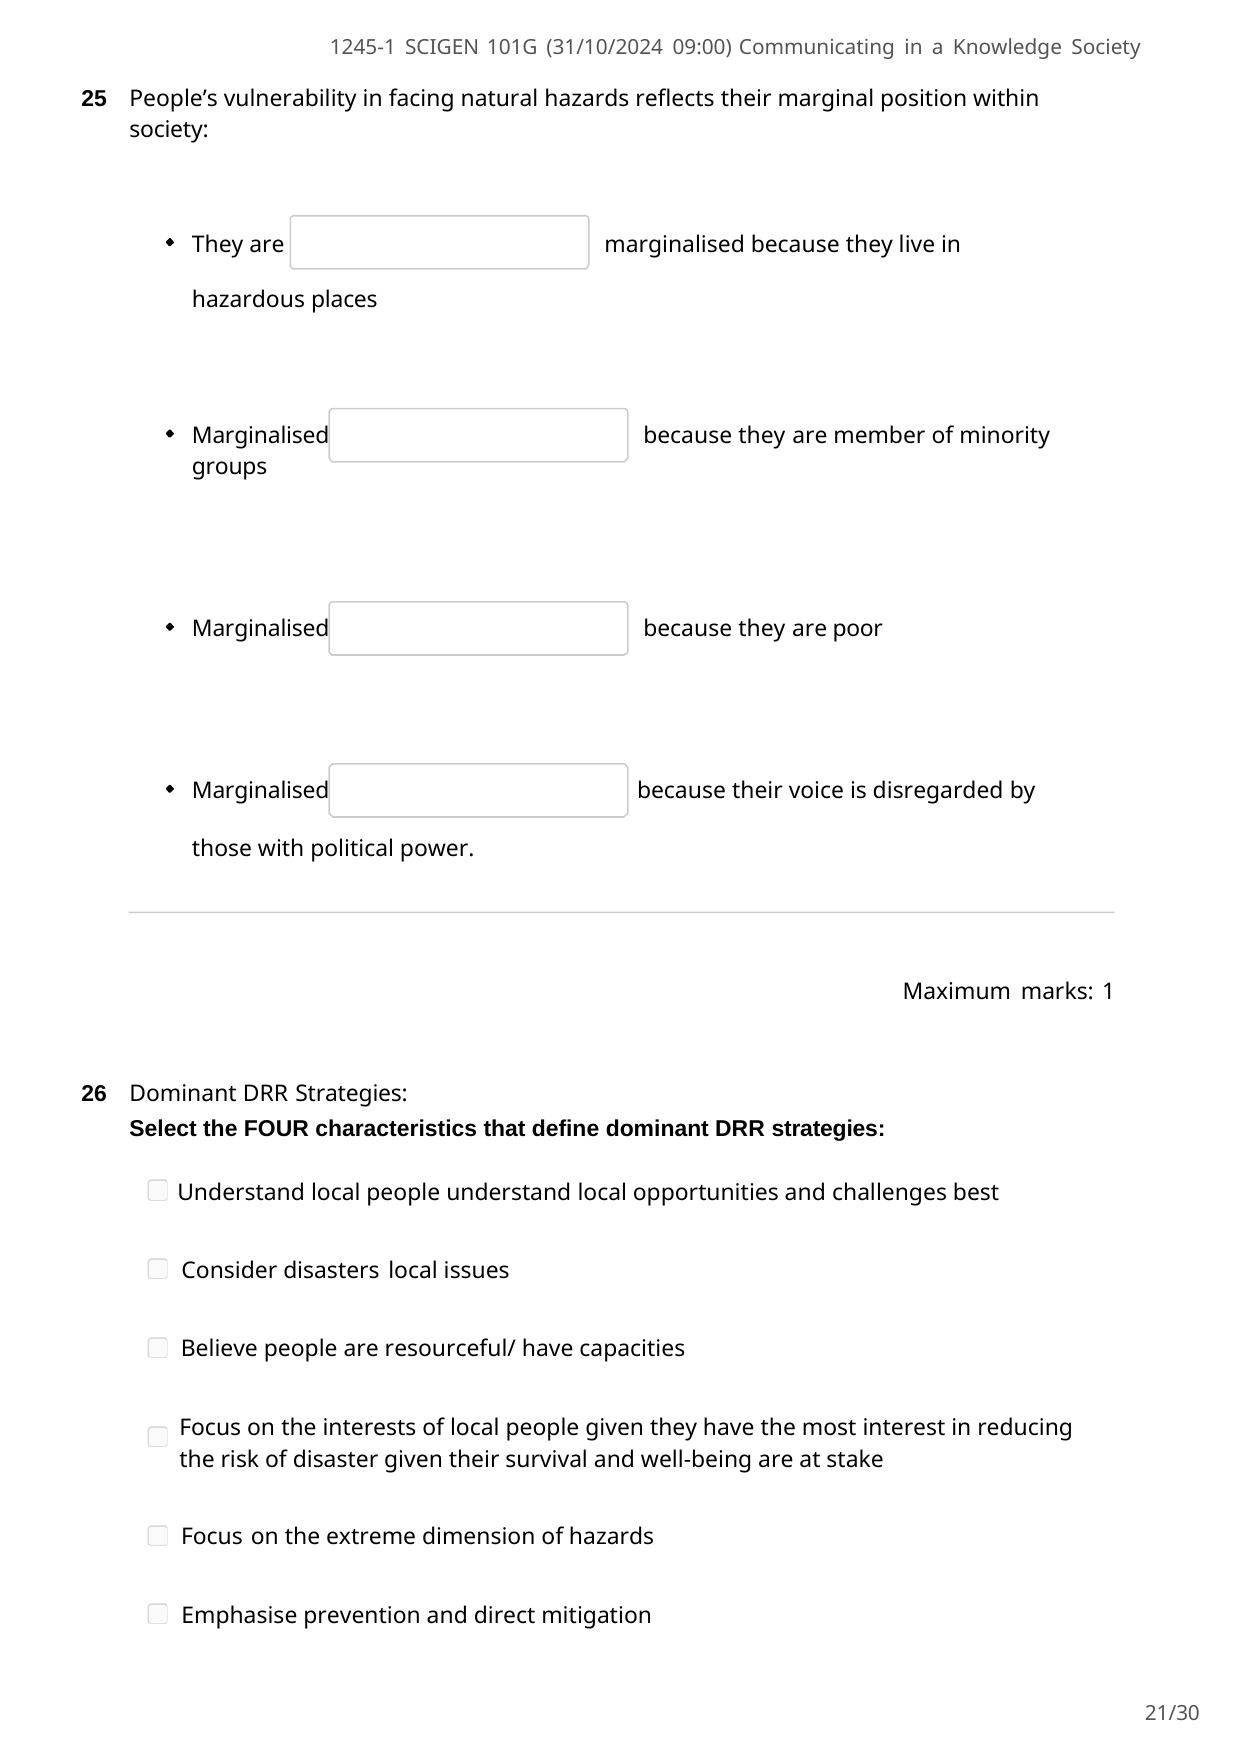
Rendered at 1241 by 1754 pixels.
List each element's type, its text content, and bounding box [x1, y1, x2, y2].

text Maximum marks: 1 [74, 975, 1116, 1006]
text Marginalised because they are poor [192, 612, 1122, 643]
picture [147, 1603, 168, 1624]
text Marginalised because they are member of minority groups [192, 419, 1122, 482]
text Consider disasters local issues [147, 1254, 1122, 1286]
picture [147, 1337, 168, 1358]
list People’s vulnerability in facing natural hazards reflects their marginal position within society: [81, 82, 1122, 144]
picture [147, 1426, 168, 1447]
picture [147, 1179, 168, 1201]
list Dominant DRR Strategies: [81, 1077, 1122, 1108]
text Emphasise prevention and direct mitigation [147, 1599, 1122, 1631]
text Understand local people understand local opportunities and challenges best [147, 1176, 1122, 1207]
picture [147, 1525, 168, 1546]
text Select the FOUR characteristics that define dominant DRR strategies: [129, 1115, 1122, 1141]
text Focus on the extreme dimension of hazards [147, 1520, 1122, 1553]
text Focus on the interests of local people given they have the most interest in reducing the risk of disaster given their survival and well-being are at stake [179, 1411, 1104, 1474]
text Marginalised because their voice is disregarded by those with political power. [192, 774, 1080, 863]
text They are marginalised because they live in hazardous places [192, 228, 1056, 315]
picture [147, 1258, 168, 1279]
text Believe people are resourceful/ have capacities [147, 1332, 1122, 1364]
